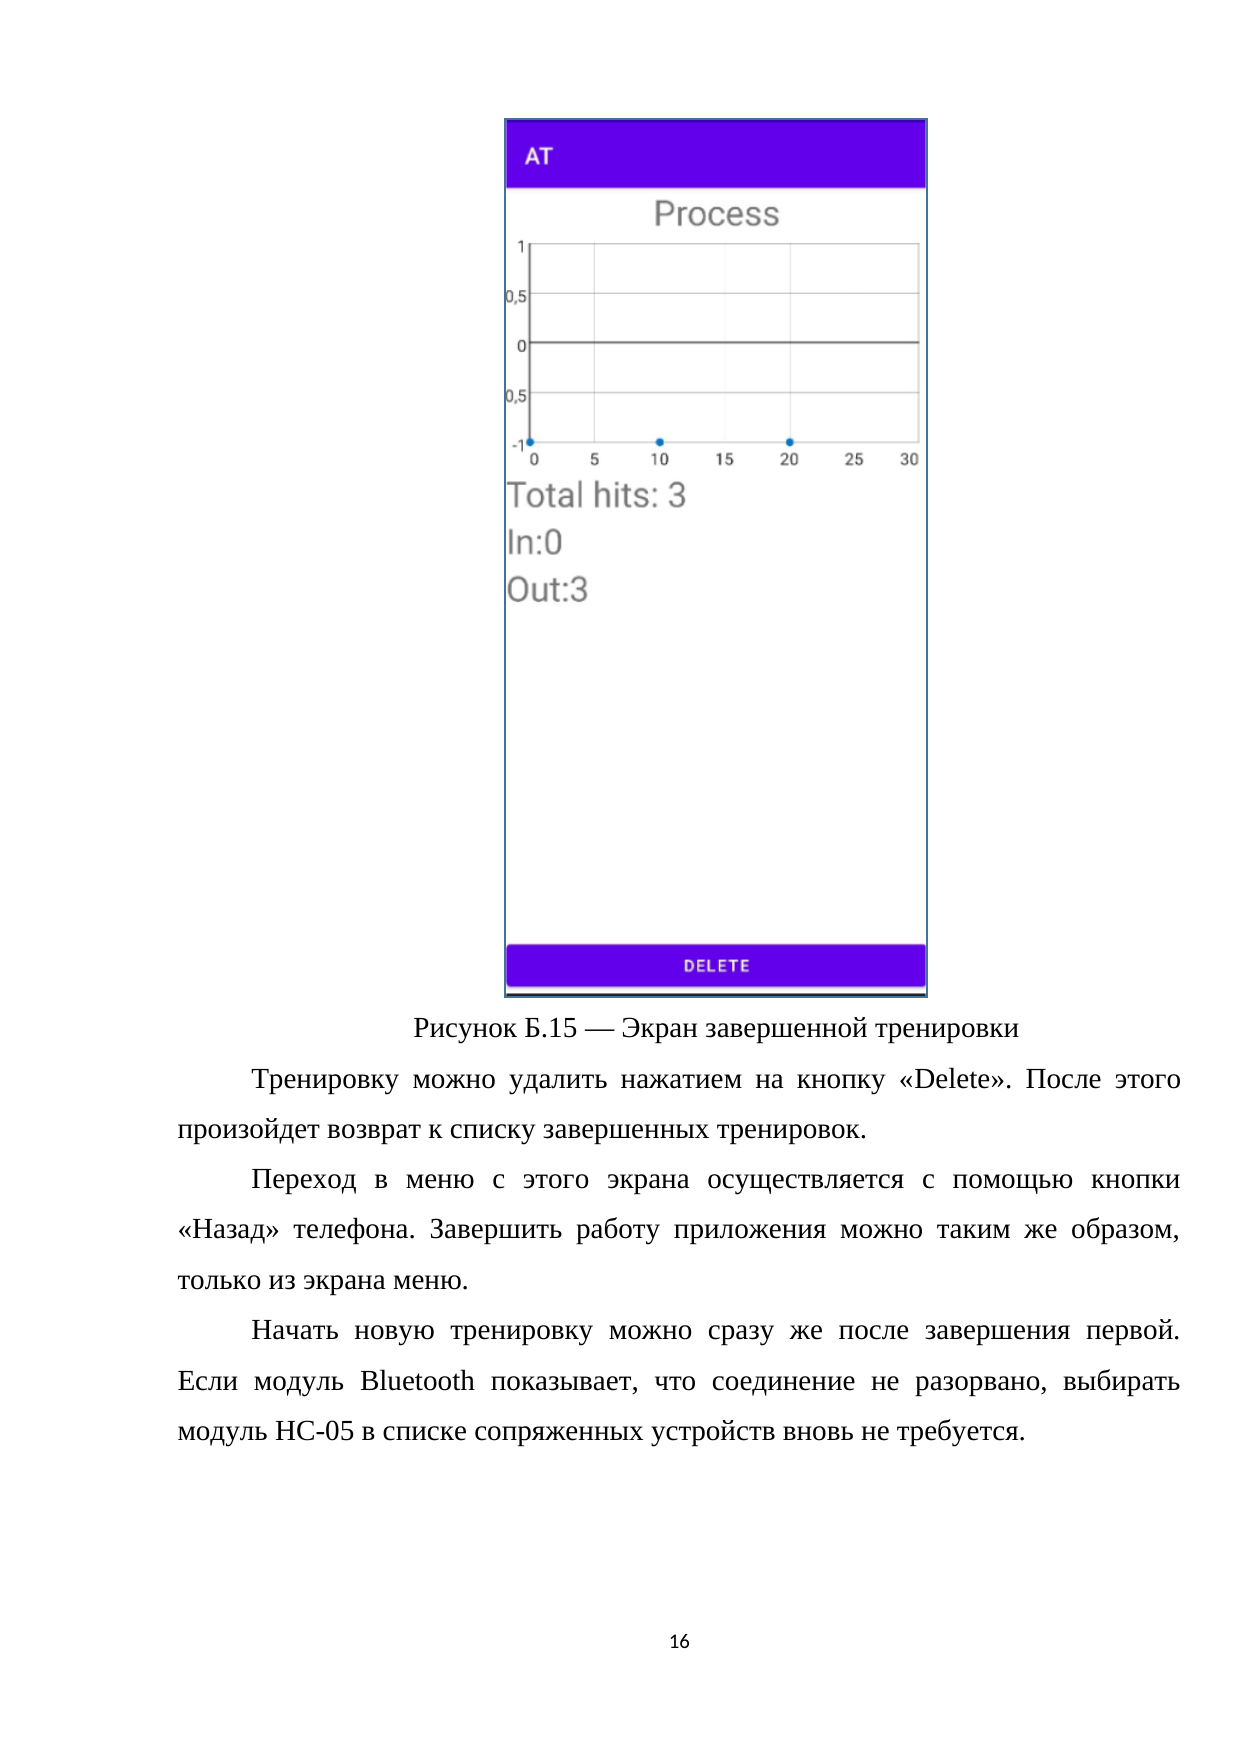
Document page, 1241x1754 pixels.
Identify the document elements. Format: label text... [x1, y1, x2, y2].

text Рисунок Б.15 — Экран завершенной тренировки [177, 1010, 1181, 1044]
text Переход в меню с этого экрана осуществляется с помощью кнопки «Назад» телефона. Завершить работу приложения можно таким же образом, только из экрана меню. [177, 1161, 1181, 1296]
text Тренировку можно удалить нажатием на кнопку «Delete». После этого произойдет возврат к списку завершенных тренировок. [177, 1061, 1181, 1144]
picture [506, 120, 926, 996]
text Начать новую тренировку можно сразу же после завершения первой. Если модуль Bluetooth показывает, что соединение не разорвано, выбирать модуль HC-05 в списке сопряженных устройств вновь не требуется. [177, 1312, 1181, 1446]
